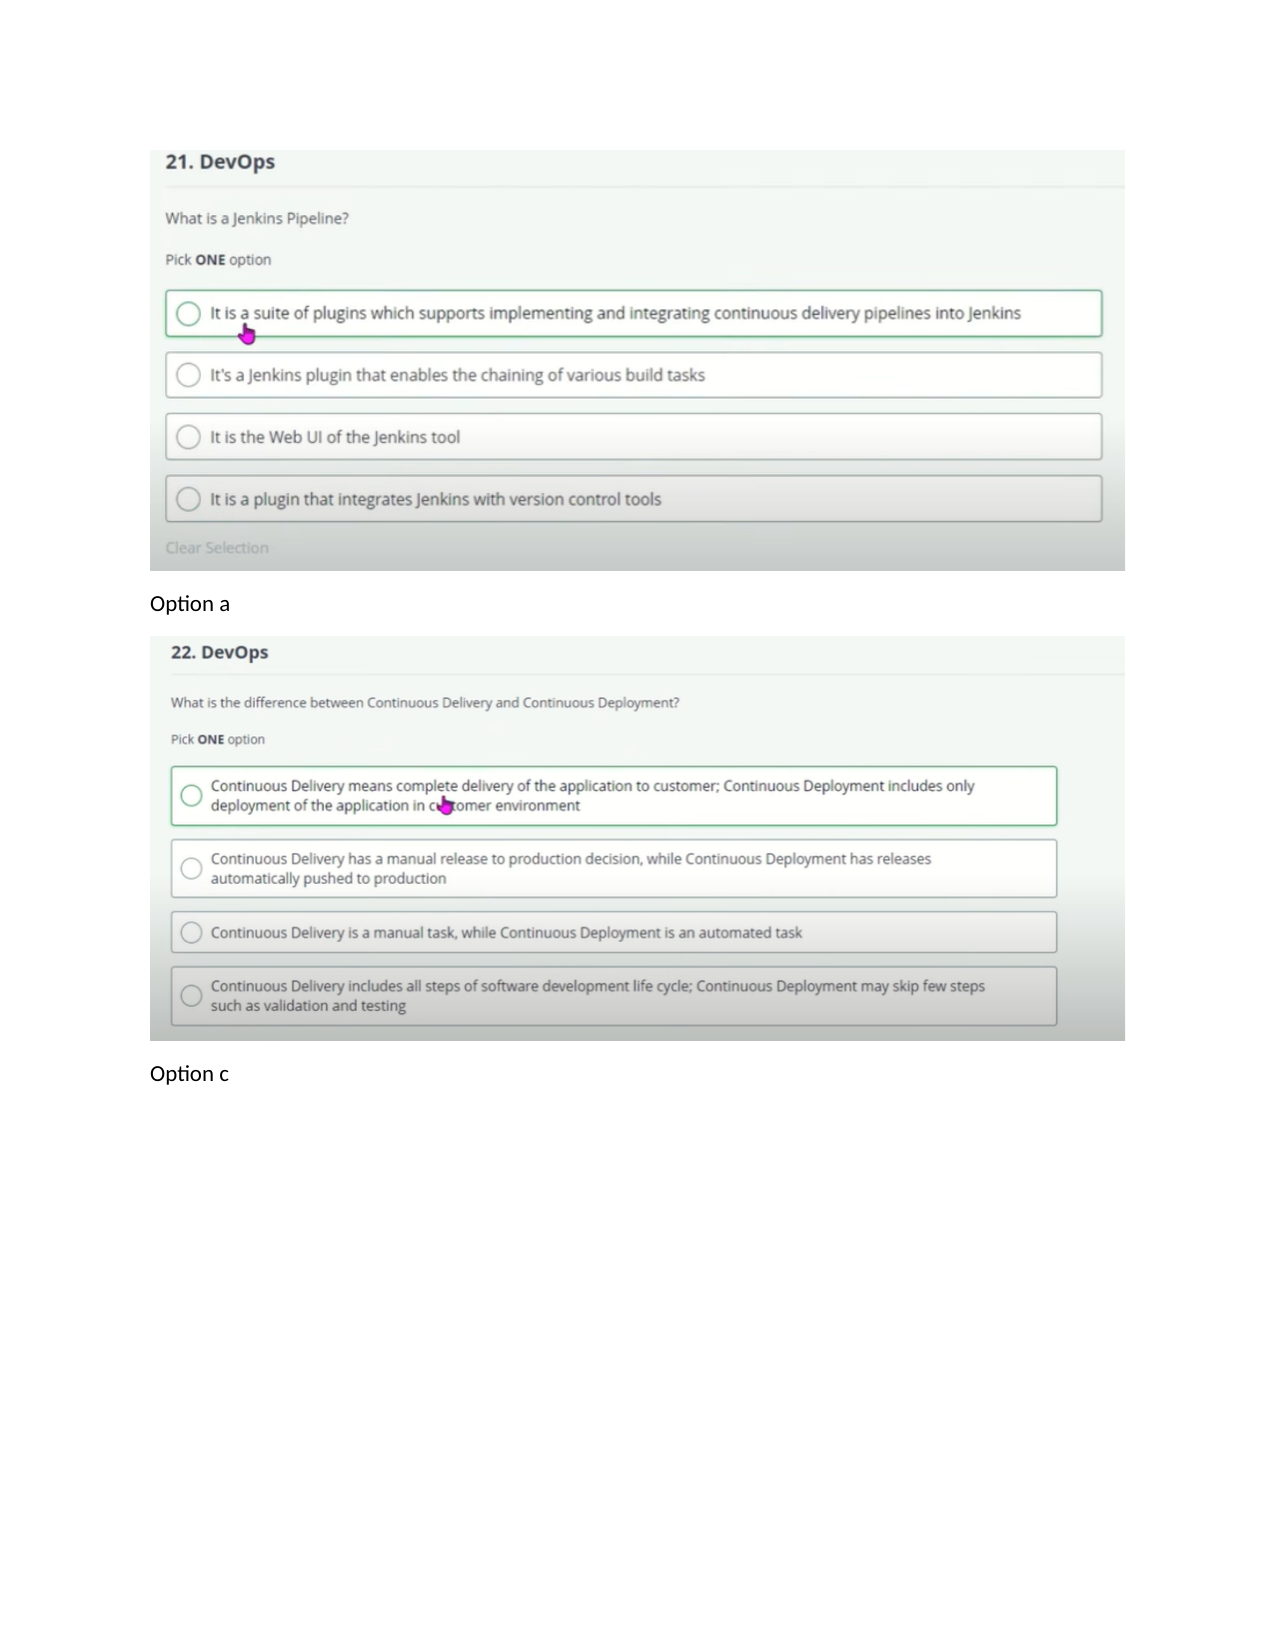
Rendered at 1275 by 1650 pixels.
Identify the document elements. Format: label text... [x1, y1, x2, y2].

picture [150, 636, 1125, 1041]
text Option c [150, 1059, 1125, 1087]
picture [150, 150, 1125, 571]
text Option a [150, 589, 1125, 617]
